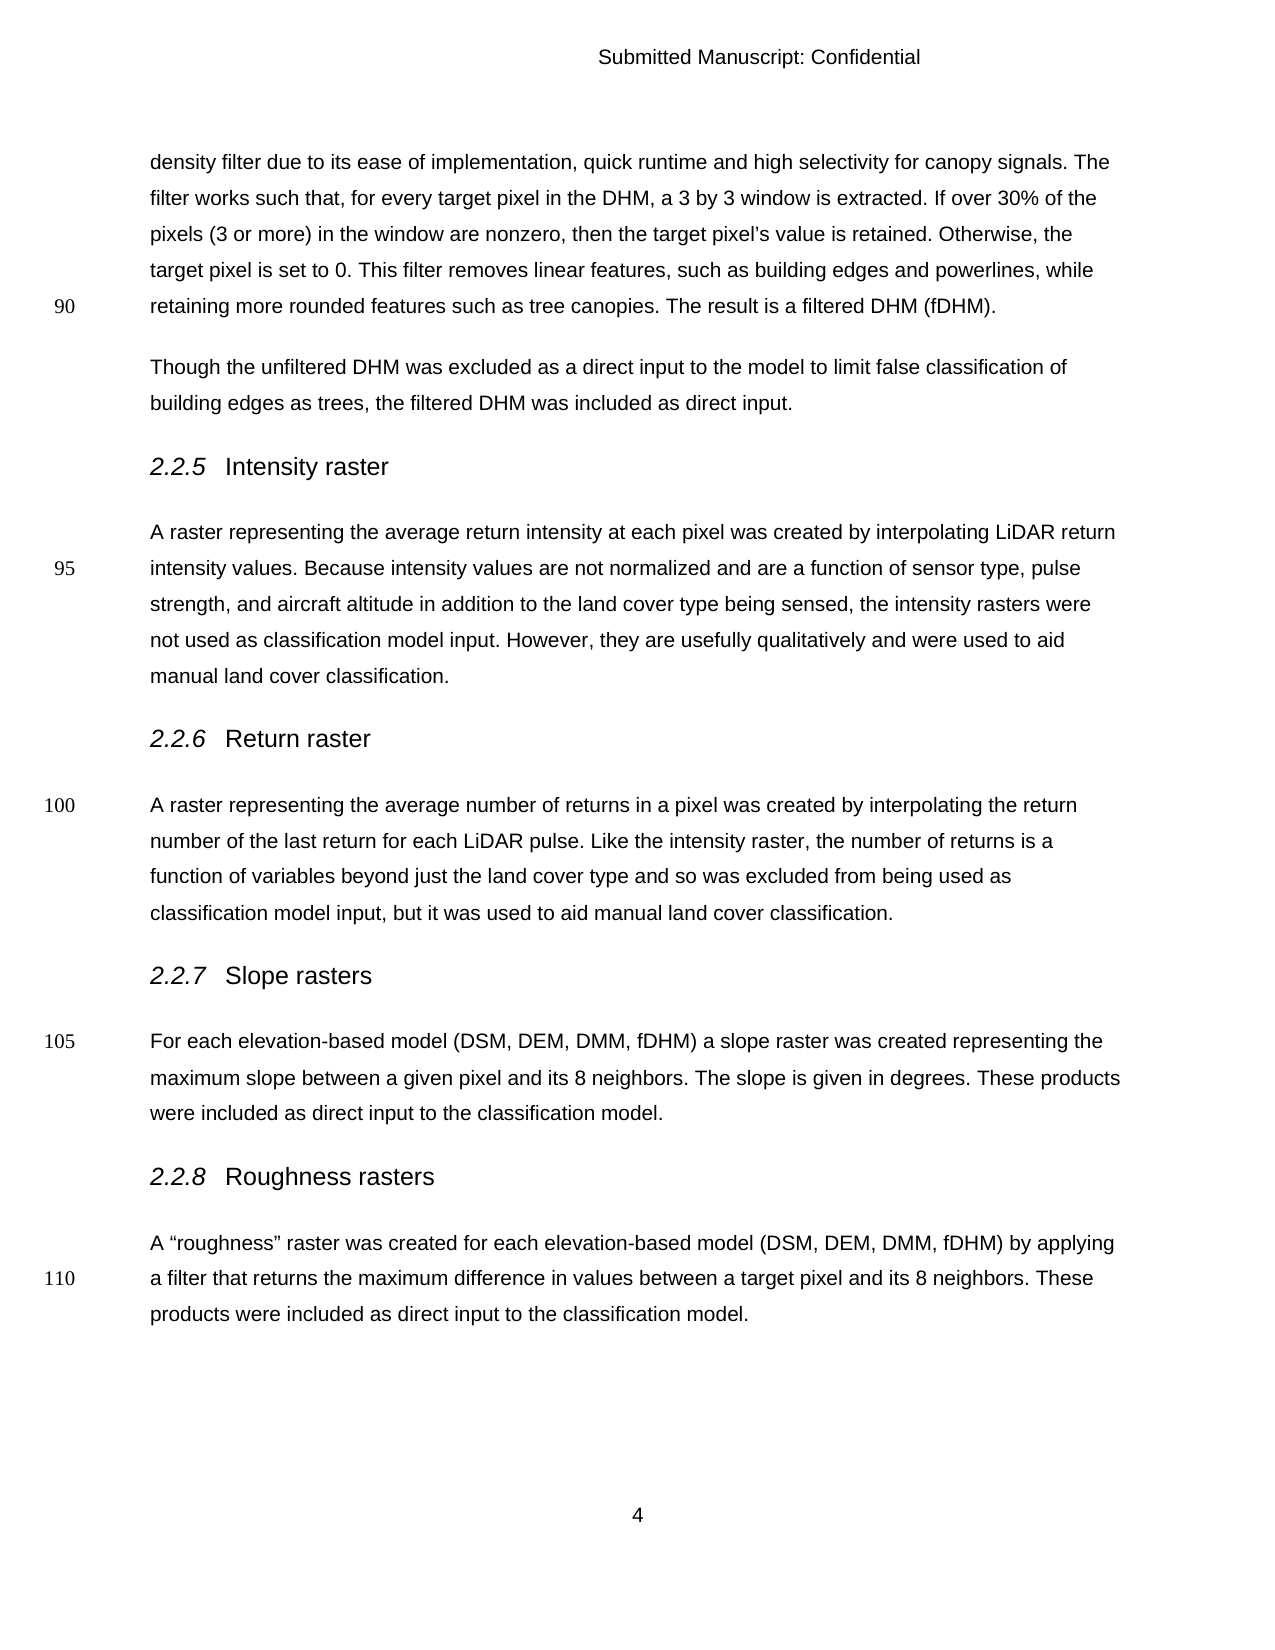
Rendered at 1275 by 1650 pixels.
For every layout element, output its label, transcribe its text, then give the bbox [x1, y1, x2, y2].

subtitle Intensity raster [150, 452, 1125, 480]
subtitle Slope rasters [150, 961, 1125, 990]
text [150, 150, 1125, 318]
text For each elevation-based model (DSM, DEM, DMM, fDHM) a slope raster was created representing the maximum slope between a given pixel and its 8 neighbors. The slope is given in degrees. These products were included as direct input to the classification model. [150, 1029, 1125, 1125]
subtitle Roughness rasters [150, 1162, 1125, 1191]
subtitle Return raster [150, 724, 1125, 753]
text A raster representing the average return intensity at each pixel was created by interpolating LiDAR return intensity values. Because intensity values are not normalized and are a function of sensor type, pulse strength, and aircraft altitude in addition to the land cover type being sensed, the intensity rasters were not used as classification model input. However, they are usefully qualitatively and were used to aid manual land cover classification. [150, 520, 1125, 687]
text A “roughness” raster was created for each elevation-based model (DSM, DEM, DMM, fDHM) by applying a filter that returns the maximum difference in values between a target pixel and its 8 neighbors. These products were included as direct input to the classification model. [150, 1230, 1125, 1326]
text Though the unfiltered DHM was excluded as a direct input to the model to limit false classification of building edges as trees, the filtered DHM was included as direct input. [150, 355, 1125, 414]
text A raster representing the average number of returns in a pixel was created by interpolating the return number of the last return for each LiDAR pulse. Like the intensity raster, the number of returns is a function of variables beyond just the land cover type and so was excluded from being used as classification model input, but it was used to aid manual land cover classification. [150, 792, 1125, 924]
